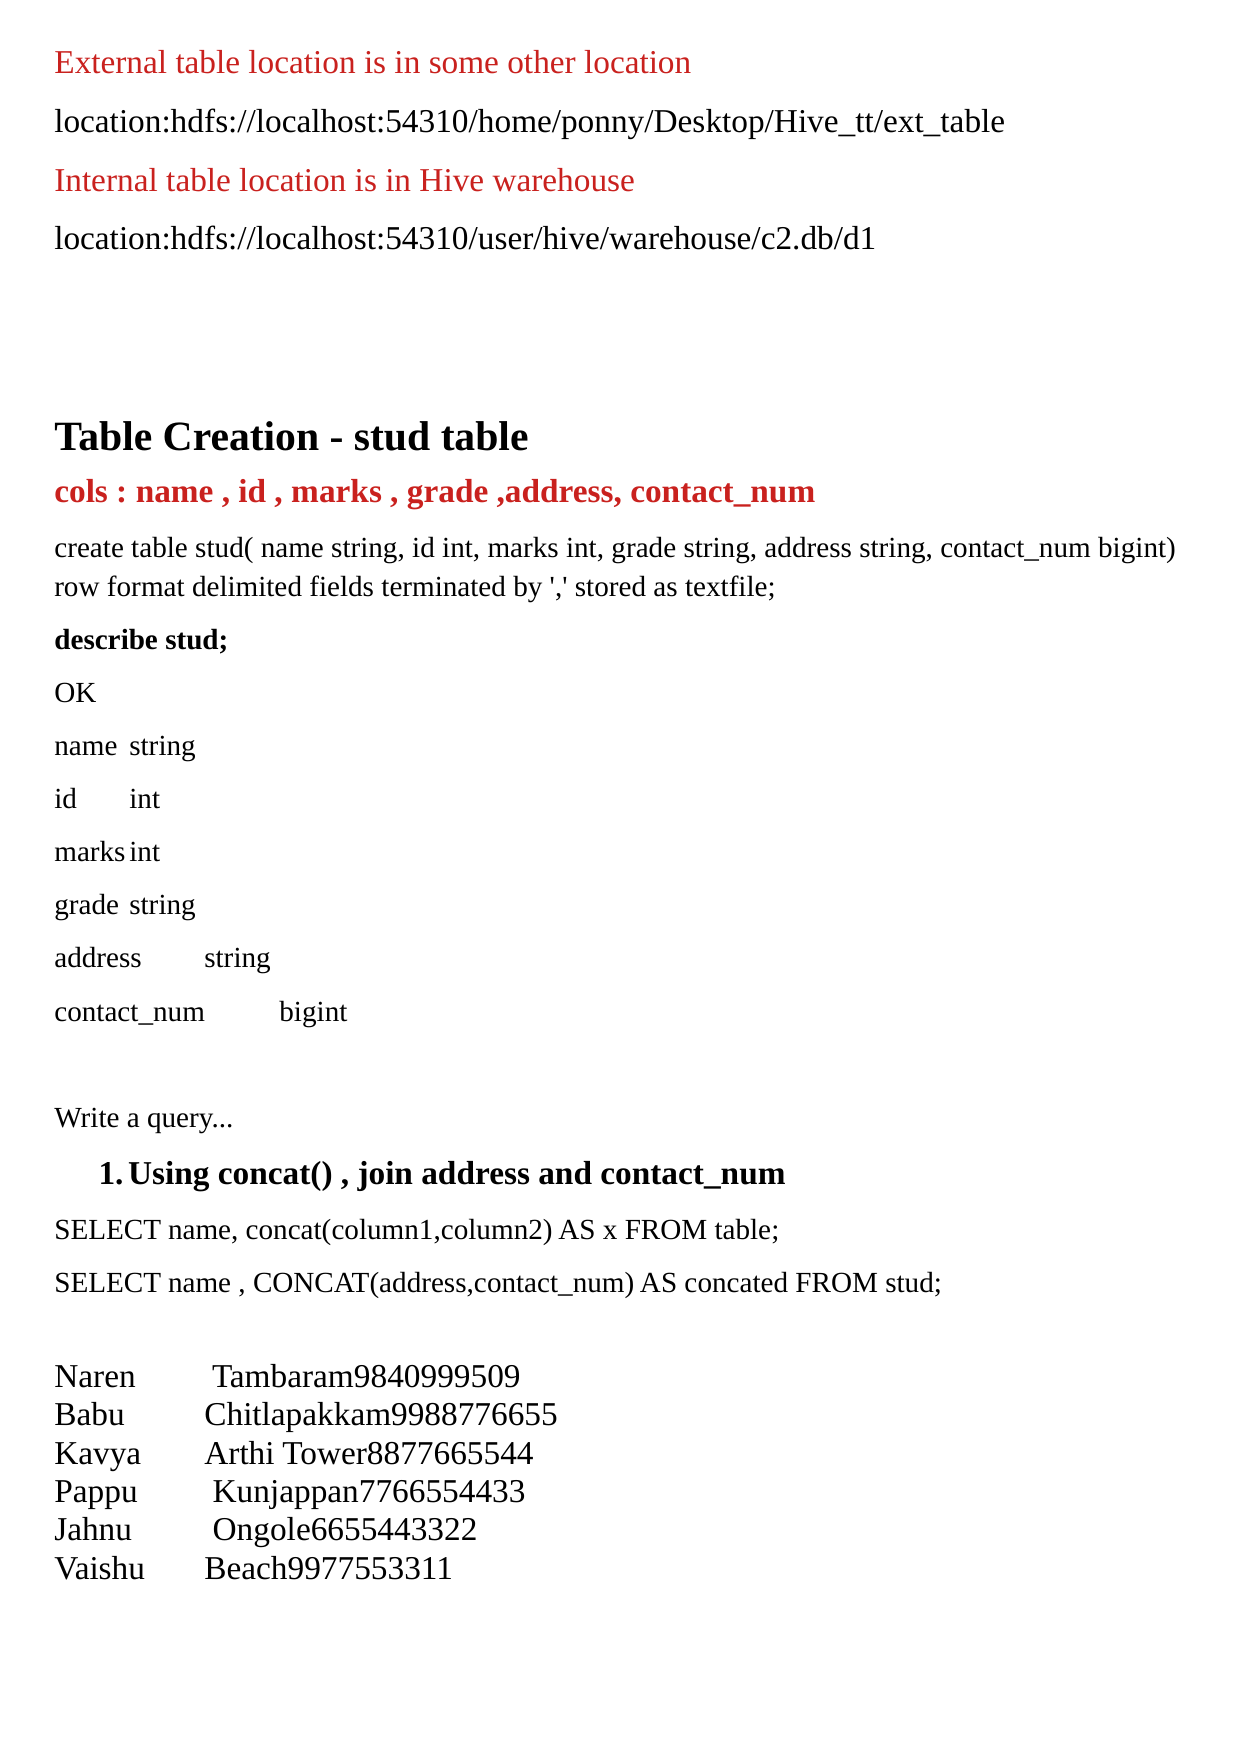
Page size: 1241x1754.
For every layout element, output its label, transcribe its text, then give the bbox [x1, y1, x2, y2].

text OK [54, 675, 1194, 708]
text Internal table location is in Hive warehouse [54, 160, 1194, 198]
text Naren Tambaram9840999509 [54, 1356, 1194, 1395]
text grade string [54, 887, 1194, 921]
text create table stud( name string, id int, marks int, grade string, address string, contact_num bigint) row format delimited fields terminated by ',' stored as textfile; [54, 530, 1194, 602]
text Write a query... [54, 1100, 1194, 1133]
text marks int [54, 834, 1194, 868]
text cols : name , id , marks , grade ,address, contact_num [54, 472, 1194, 510]
text describe stud; [54, 622, 1194, 655]
text Babu Chitlapakkam9988776655 [54, 1395, 1194, 1433]
text name string [54, 728, 1194, 762]
text contact_num bigint [54, 994, 1194, 1027]
text address string [54, 941, 1194, 974]
text id int [54, 781, 1194, 815]
subtitle Table Creation - stud table [54, 411, 1194, 459]
text Jahnu Ongole6655443322 [54, 1510, 1194, 1548]
text SELECT name, concat(column1,column2) AS x FROM table; [54, 1212, 1194, 1245]
text Pappu Kunjappan7766554433 [54, 1471, 1194, 1510]
text External table location is in some other location [54, 43, 1194, 81]
text SELECT name , CONCAT(address,contact_num) AS concated FROM stud; [54, 1265, 1194, 1298]
text Vaishu Beach9977553311 [54, 1548, 1194, 1586]
text location:hdfs://localhost:54310/user/hive/warehouse/c2.db/d1 [54, 219, 1194, 257]
text Kavya Arthi Tower8877665544 [54, 1433, 1194, 1471]
text location:hdfs://localhost:54310/home/ponny/Desktop/Hive_tt/ext_table [54, 101, 1194, 140]
list Using concat() , join address and contact_num [98, 1153, 1194, 1191]
